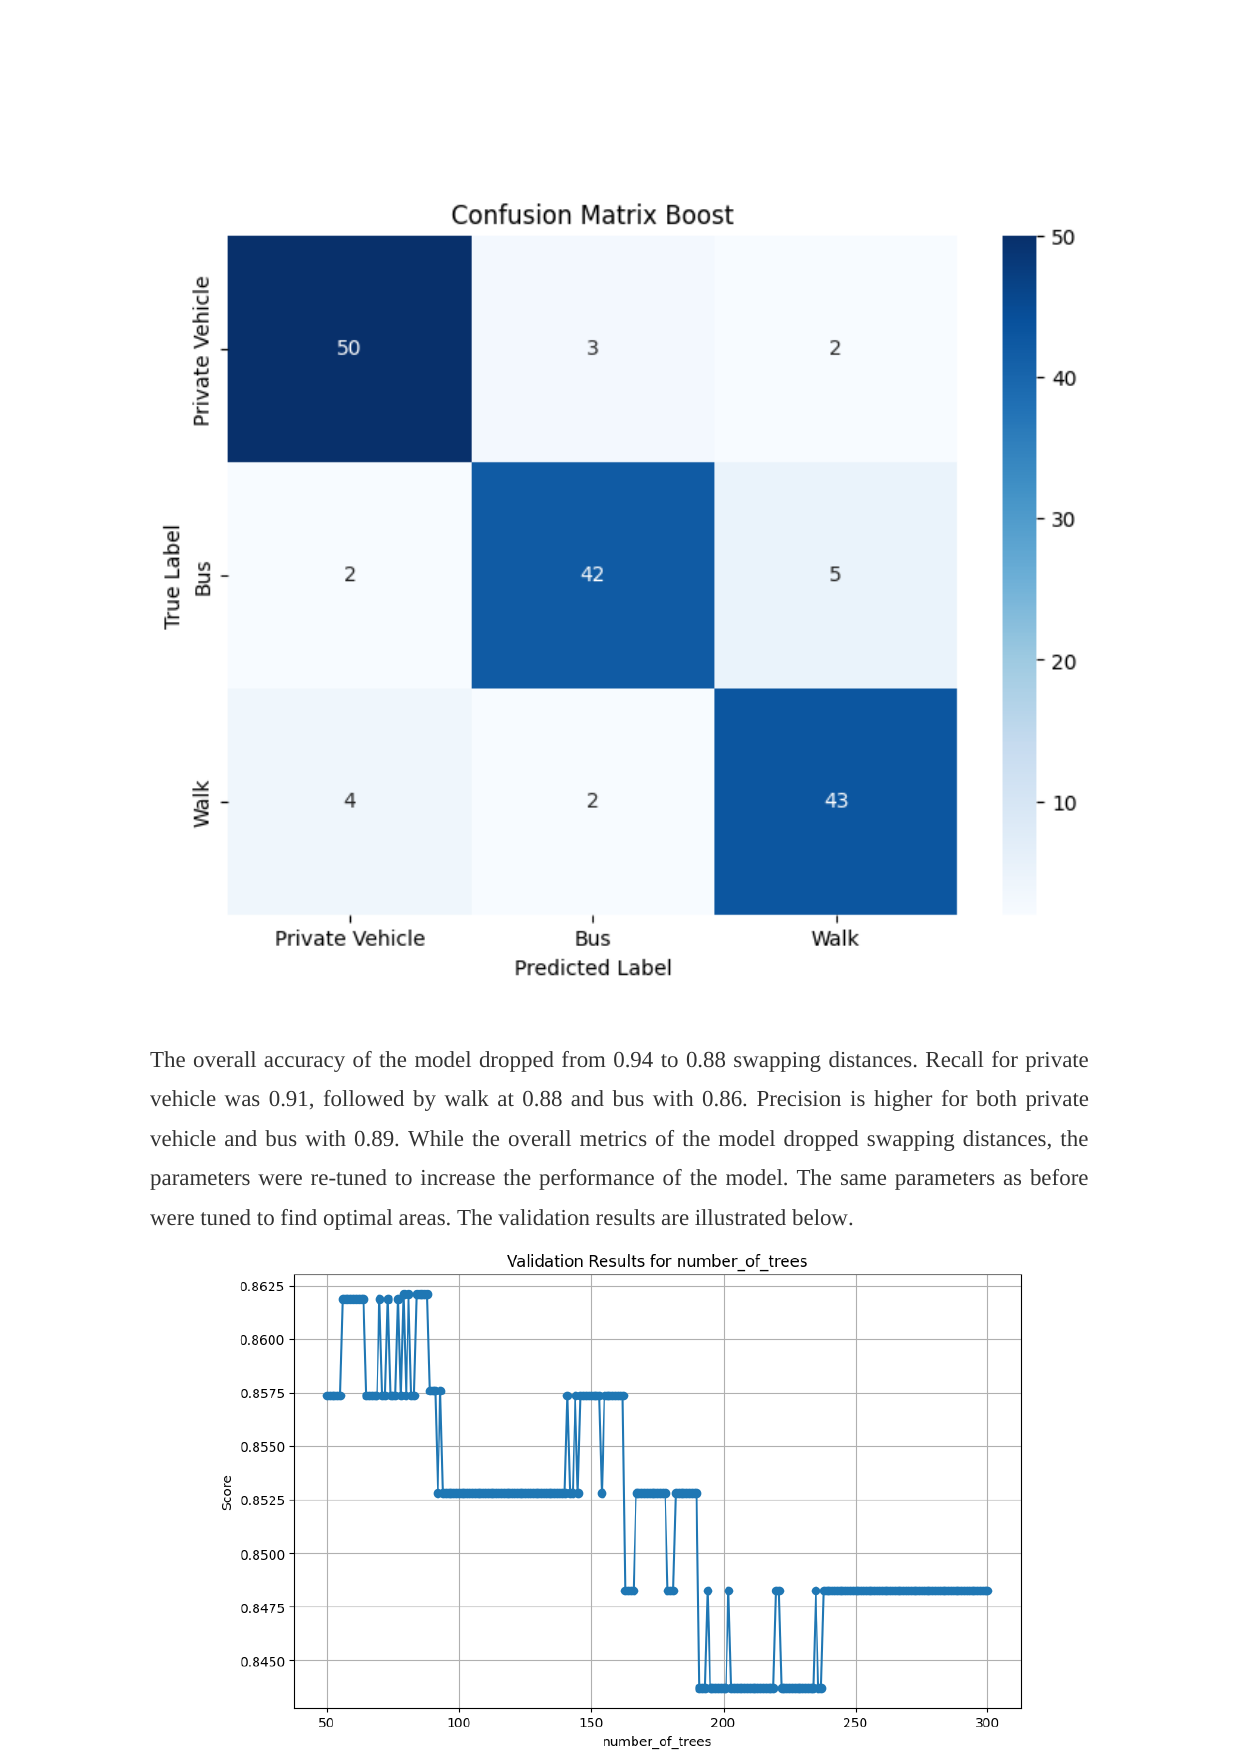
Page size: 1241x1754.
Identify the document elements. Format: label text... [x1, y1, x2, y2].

text The overall accuracy of the model dropped from 0.94 to 0.88 swapping distances. Recall for private vehicle was 0.91, followed by walk at 0.88 and bus with 0.86. Precision is higher for both private vehicle and bus with 0.89. While the overall metrics of the model dropped swapping distances, the parameters were re-tuned to increase the performance of the model. The same parameters as before were tuned to find optimal areas. The validation results are illustrated below. [150, 1046, 1090, 1230]
picture [150, 189, 1091, 993]
picture [211, 1244, 1029, 1754]
